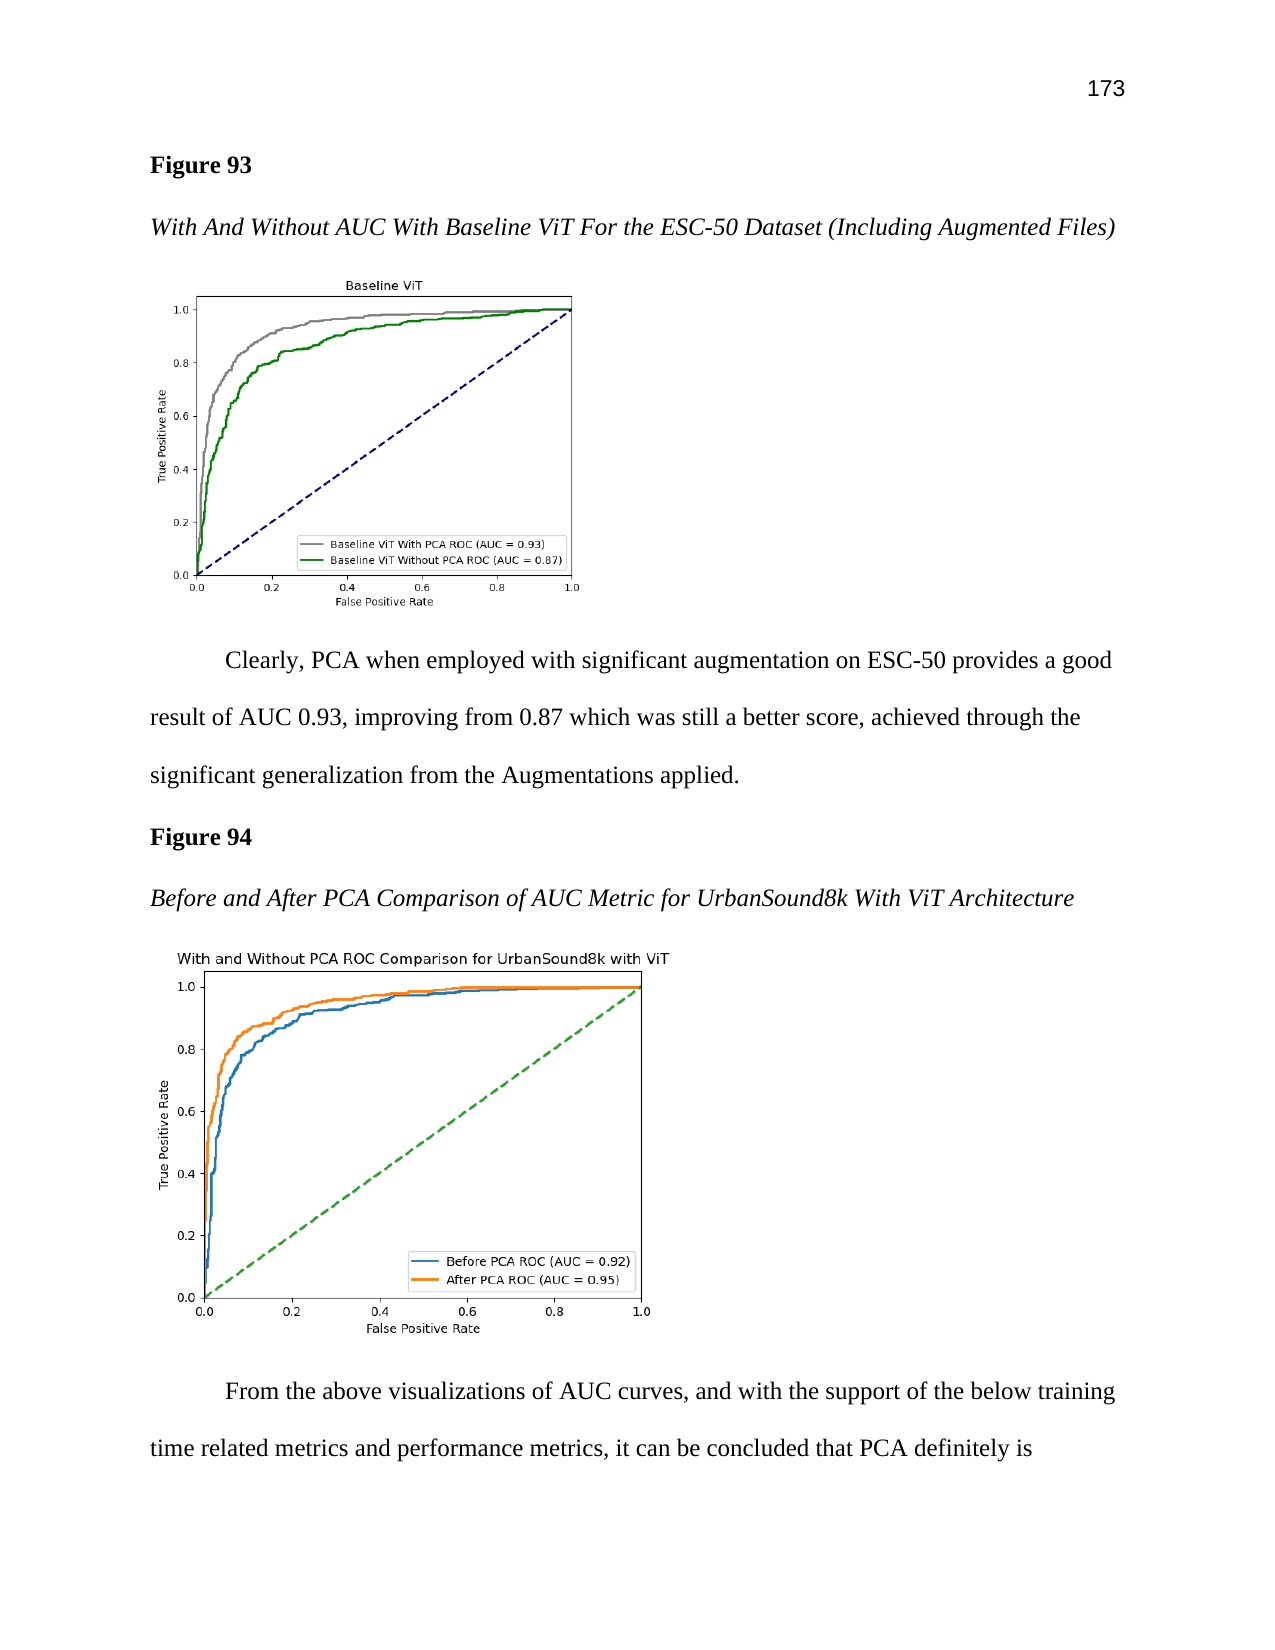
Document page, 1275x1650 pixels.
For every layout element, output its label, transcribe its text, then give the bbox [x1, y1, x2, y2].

text Figure 94 [150, 822, 1125, 850]
text Figure 93 [150, 150, 1125, 179]
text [150, 1376, 1125, 1462]
picture [150, 273, 587, 615]
text Before and After PCA Comparison of AUC Metric for UrbanSound8k With ViT Architecture [150, 883, 1125, 912]
picture [150, 945, 677, 1344]
text Clearly, PCA when employed with significant augmentation on ESC-50 provides a good result of AUC 0.93, improving from 0.87 which was still a better score, achieved through the significant generalization from the Augmentations applied. [150, 645, 1125, 789]
text With And Without AUC With Baseline ViT For the ESC-50 Dataset (Including Augmented Files) [150, 212, 1125, 240]
